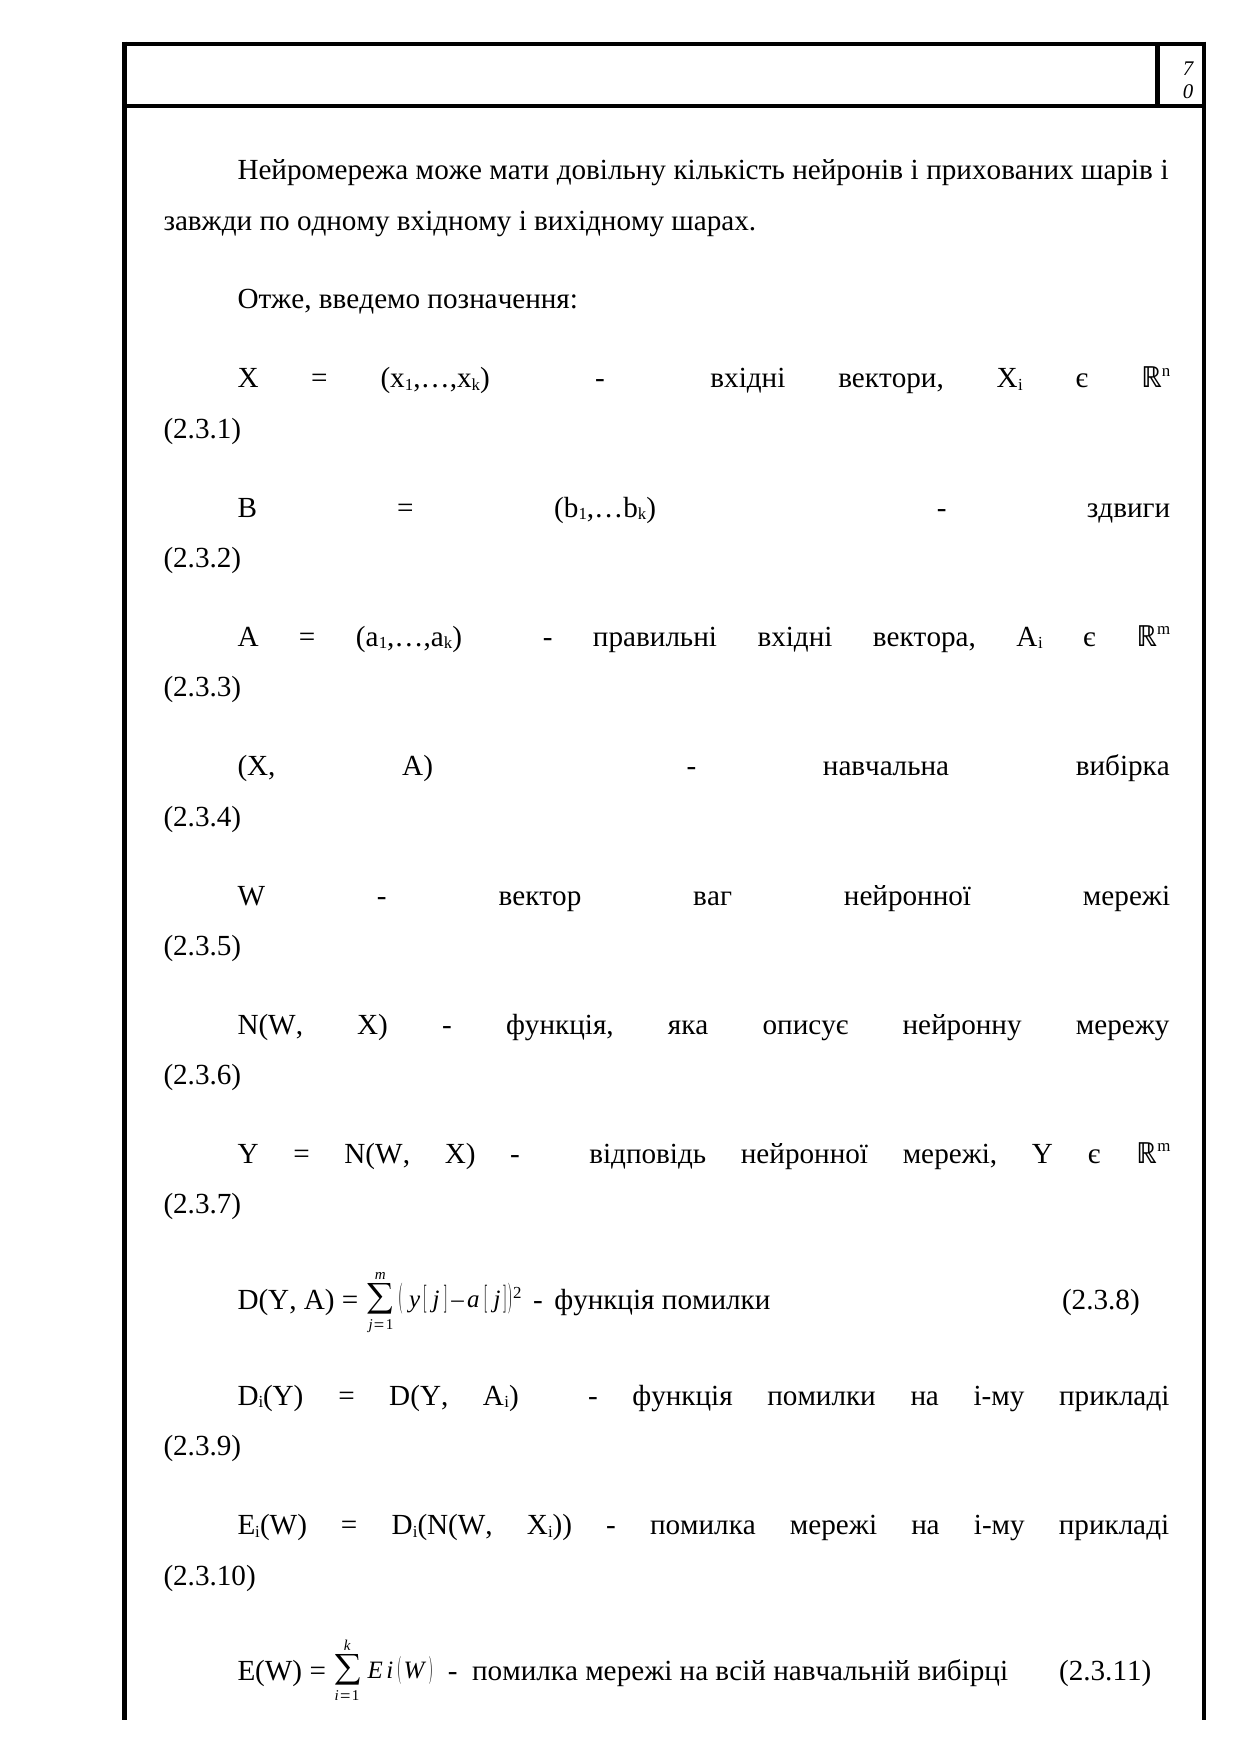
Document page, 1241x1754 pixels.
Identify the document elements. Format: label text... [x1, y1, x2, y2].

table_cell 70 [1160, 46, 1202, 103]
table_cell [127, 108, 1202, 1719]
table_cell [127, 46, 1155, 103]
